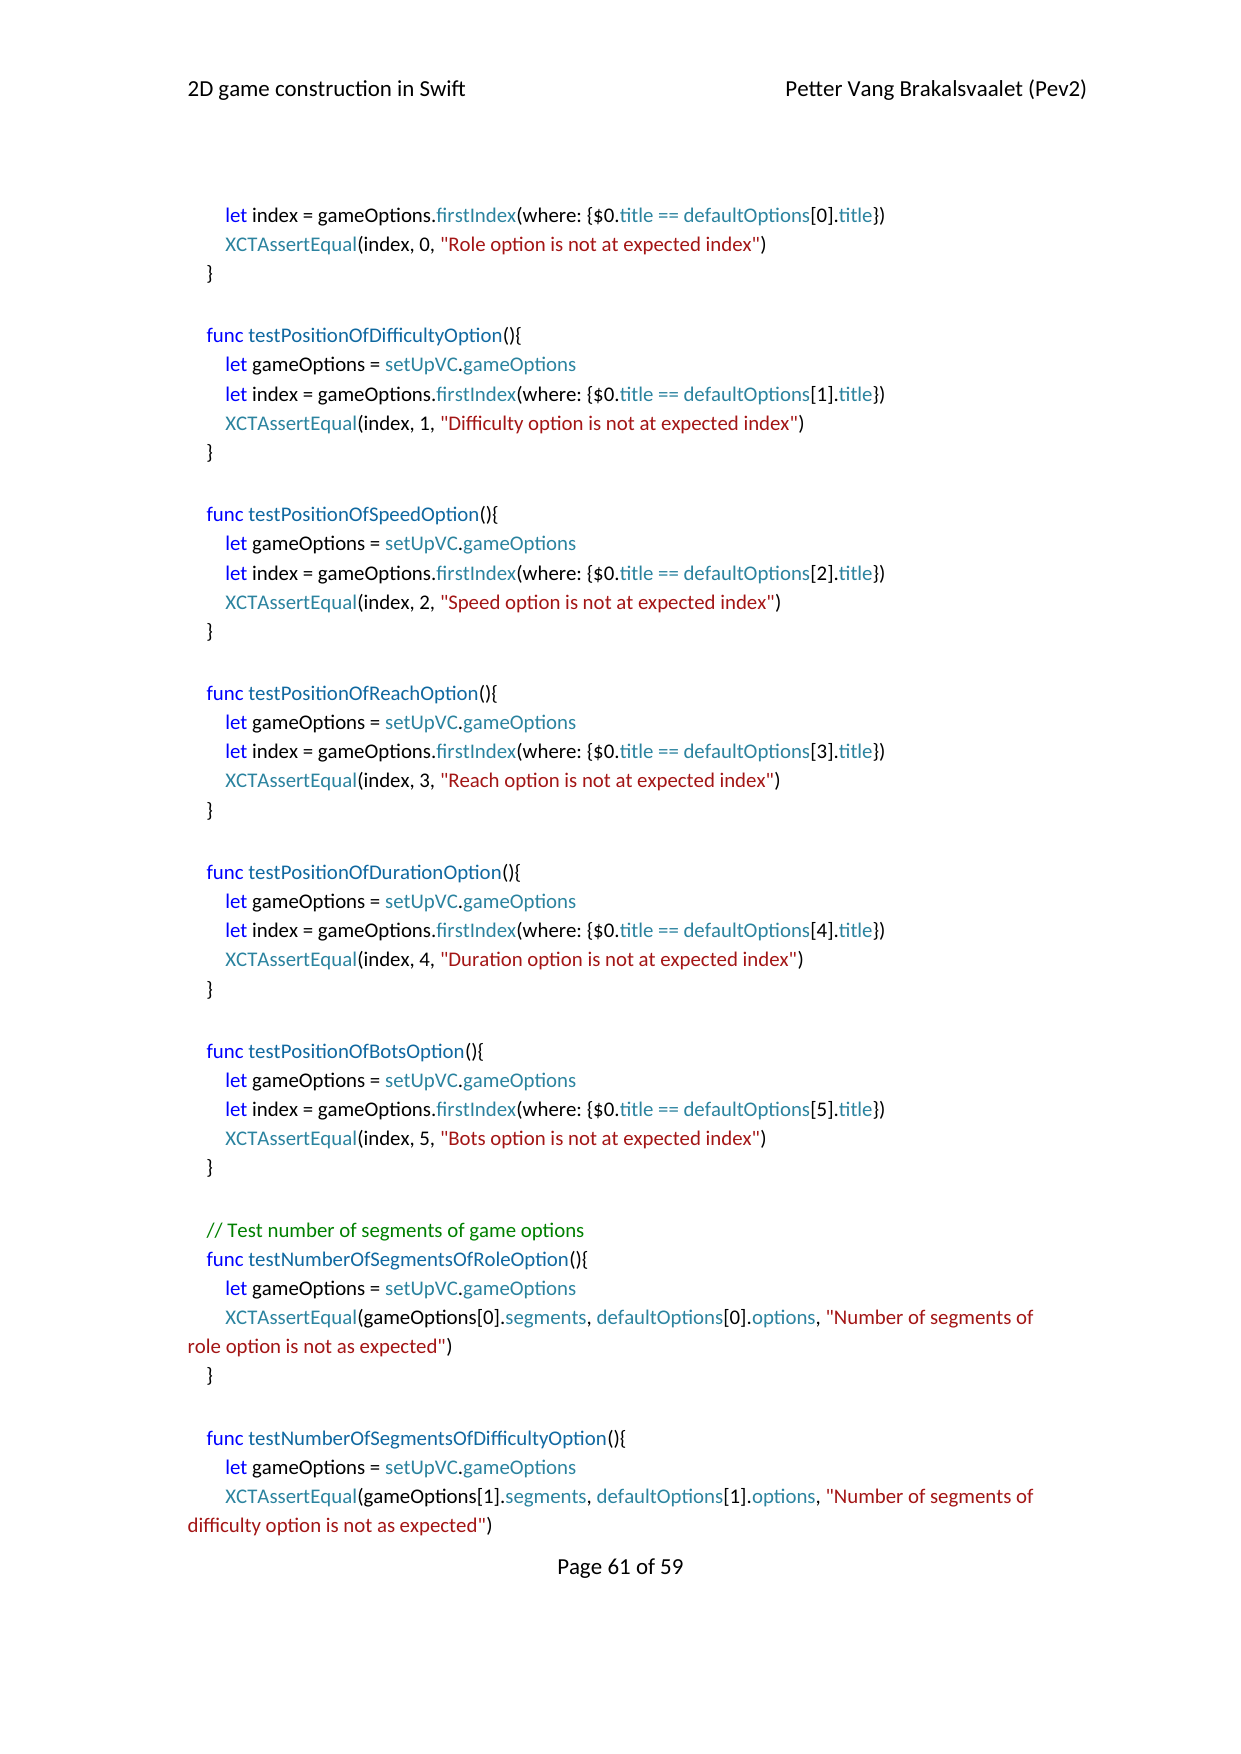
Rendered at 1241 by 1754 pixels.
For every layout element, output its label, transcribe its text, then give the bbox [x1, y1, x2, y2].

text let index = gameOptions.firstIndex(where: {$0.title == defaultOptions[4].title}) [187, 917, 1053, 943]
text let gameOptions = setUpVC.gameOptions [187, 1067, 1053, 1092]
text let gameOptions = setUpVC.gameOptions [187, 531, 1053, 556]
text func testNumberOfSegmentsOfRoleOption(){ [187, 1246, 1053, 1271]
text XCTAssertEqual(index, 3, "Reach option is not at expected index") [187, 768, 1053, 793]
text } [187, 797, 1053, 822]
text func testPositionOfSpeedOption(){ [187, 501, 1053, 527]
text let index = gameOptions.firstIndex(where: {$0.title == defaultOptions[2].title}) [187, 560, 1053, 585]
text func testPositionOfDifficultyOption(){ [187, 322, 1053, 348]
text XCTAssertEqual(index, 2, "Speed option is not at expected index") [187, 589, 1053, 614]
text XCTAssertEqual(index, 0, "Role option is not at expected index") [187, 231, 1053, 257]
text let gameOptions = setUpVC.gameOptions [187, 352, 1053, 377]
text let gameOptions = setUpVC.gameOptions [187, 1275, 1053, 1301]
text } [187, 1154, 1053, 1180]
text func testPositionOfReachOption(){ [187, 680, 1053, 706]
text // Test number of segments of game options [187, 1217, 1053, 1242]
text } [187, 618, 1053, 643]
text let index = gameOptions.firstIndex(where: {$0.title == defaultOptions[5].title}) [187, 1096, 1053, 1122]
text let gameOptions = setUpVC.gameOptions [187, 709, 1053, 735]
text let index = gameOptions.firstIndex(where: {$0.title == defaultOptions[1].title}) [187, 381, 1053, 406]
text XCTAssertEqual(index, 5, "Bots option is not at expected index") [187, 1125, 1053, 1151]
text } [187, 260, 1053, 286]
text XCTAssertEqual(index, 4, "Duration option is not at expected index") [187, 947, 1053, 972]
text func testNumberOfSegmentsOfDifficultyOption(){ [187, 1425, 1053, 1450]
text XCTAssertEqual(gameOptions[1].segments, defaultOptions[1].options, "Number of segments of difficulty option is not as expected") [187, 1483, 1053, 1538]
text let index = gameOptions.firstIndex(where: {$0.title == defaultOptions[0].title}) [187, 202, 1053, 227]
text } [187, 439, 1053, 464]
text XCTAssertEqual(index, 1, "Difficulty option is not at expected index") [187, 410, 1053, 435]
text XCTAssertEqual(gameOptions[0].segments, defaultOptions[0].options, "Number of segments of role option is not as expected") [187, 1304, 1053, 1359]
text } [187, 1363, 1053, 1388]
text let gameOptions = setUpVC.gameOptions [187, 888, 1053, 914]
text } [187, 976, 1053, 1001]
text func testPositionOfDurationOption(){ [187, 859, 1053, 884]
text let gameOptions = setUpVC.gameOptions [187, 1454, 1053, 1479]
text let index = gameOptions.firstIndex(where: {$0.title == defaultOptions[3].title}) [187, 738, 1053, 764]
text func testPositionOfBotsOption(){ [187, 1038, 1053, 1063]
